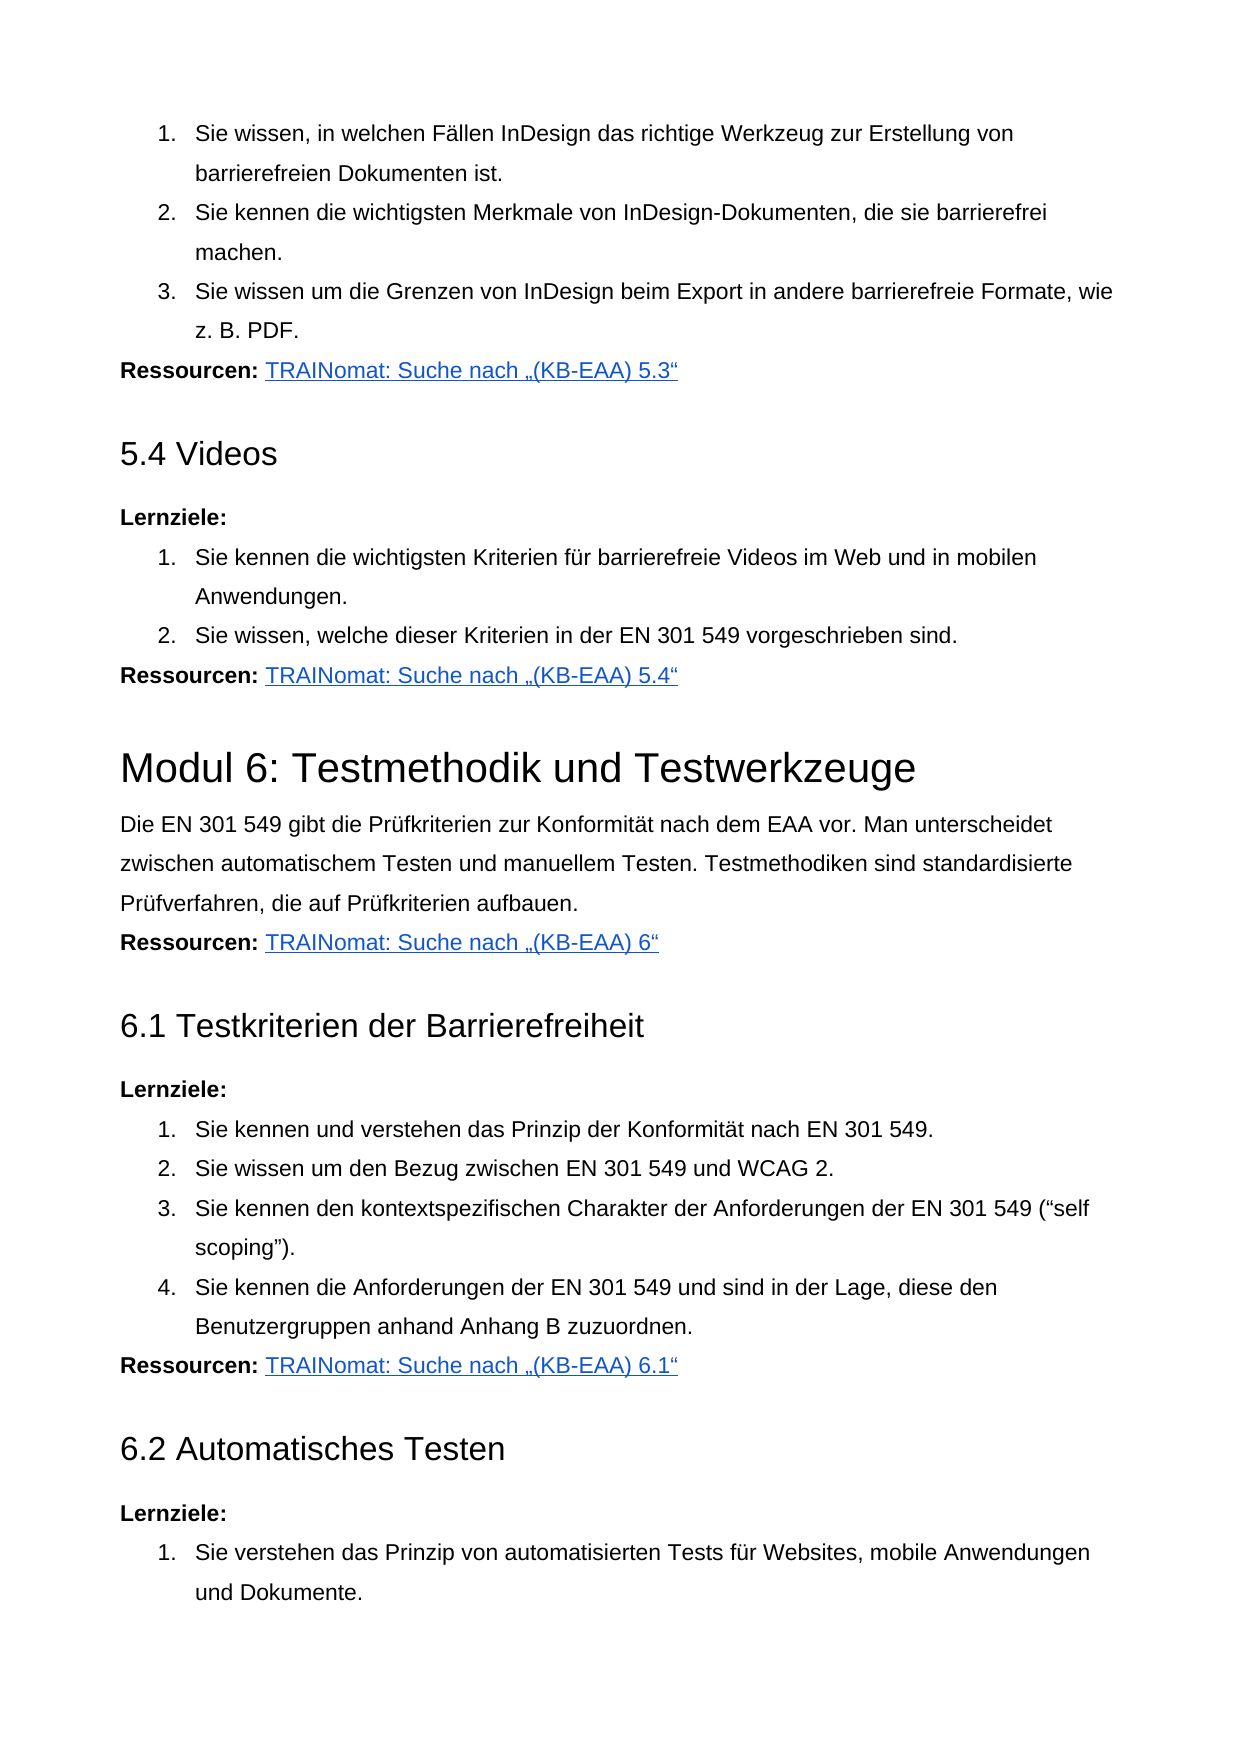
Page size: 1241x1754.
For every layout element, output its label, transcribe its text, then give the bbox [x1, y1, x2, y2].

text Lernziele: [120, 504, 1120, 530]
list Sie verstehen das Prinzip von automatisierten Tests für Websites, mobile Anwendungen und Dokumente. [157, 1539, 1120, 1605]
list Sie wissen um den Bezug zwischen EN 301 549 und WCAG 2. [157, 1155, 1120, 1181]
text Ressourcen: TRAINomat: Suche nach „(KB-EAA) 6.1“ [120, 1352, 1120, 1379]
text Ressourcen: TRAINomat: Suche nach „(KB-EAA) 5.4“ [120, 662, 1120, 688]
text Ressourcen: TRAINomat: Suche nach „(KB-EAA) 6“ [120, 929, 1120, 955]
list Sie kennen die Anforderungen der EN 301 549 und sind in der Lage, diese den Benutzergruppen anhand Anhang B zuzuordnen. [157, 1273, 1120, 1339]
text Die EN 301 549 gibt die Prüfkriterien zur Konformität nach dem EAA vor. Man unterscheidet zwischen automatischem Testen und manuellem Testen. Testmethodiken sind standardisierte Prüfverfahren, die auf Prüfkriterien aufbauen. [120, 811, 1120, 916]
subtitle 5.4 Videos [120, 434, 1120, 472]
list Sie wissen um die Grenzen von InDesign beim Export in andere barrierefreie Formate, wie z. B. PDF. [157, 278, 1120, 344]
list Sie wissen, in welchen Fällen InDesign das richtige Werkzeug zur Erstellung von barrierefreien Dokumenten ist. [157, 120, 1120, 186]
subtitle 6.2 Automatisches Testen [120, 1429, 1120, 1468]
text Lernziele: [120, 1499, 1120, 1526]
text Ressourcen: TRAINomat: Suche nach „(KB-EAA) 5.3“ [120, 357, 1120, 383]
list Sie kennen die wichtigsten Kriterien für barrierefreie Videos im Web und in mobilen Anwendungen. [157, 543, 1120, 609]
list Sie kennen den kontextspezifischen Charakter der Anforderungen der EN 301 549 (“self scoping”). [157, 1194, 1120, 1260]
text Lernziele: [120, 1076, 1120, 1102]
subtitle 6.1 Testkriterien der Barrierefreiheit [120, 1006, 1120, 1044]
list Sie wissen, welche dieser Kriterien in der EN 301 549 vorgeschrieben sind. [157, 622, 1120, 649]
subtitle Modul 6: Testmethodik und Testwerkzeuge [120, 743, 1120, 791]
list Sie kennen die wichtigsten Merkmale von InDesign-Dokumenten, die sie barrierefrei machen. [157, 199, 1120, 265]
list Sie kennen und verstehen das Prinzip der Konformität nach EN 301 549. [157, 1116, 1120, 1142]
